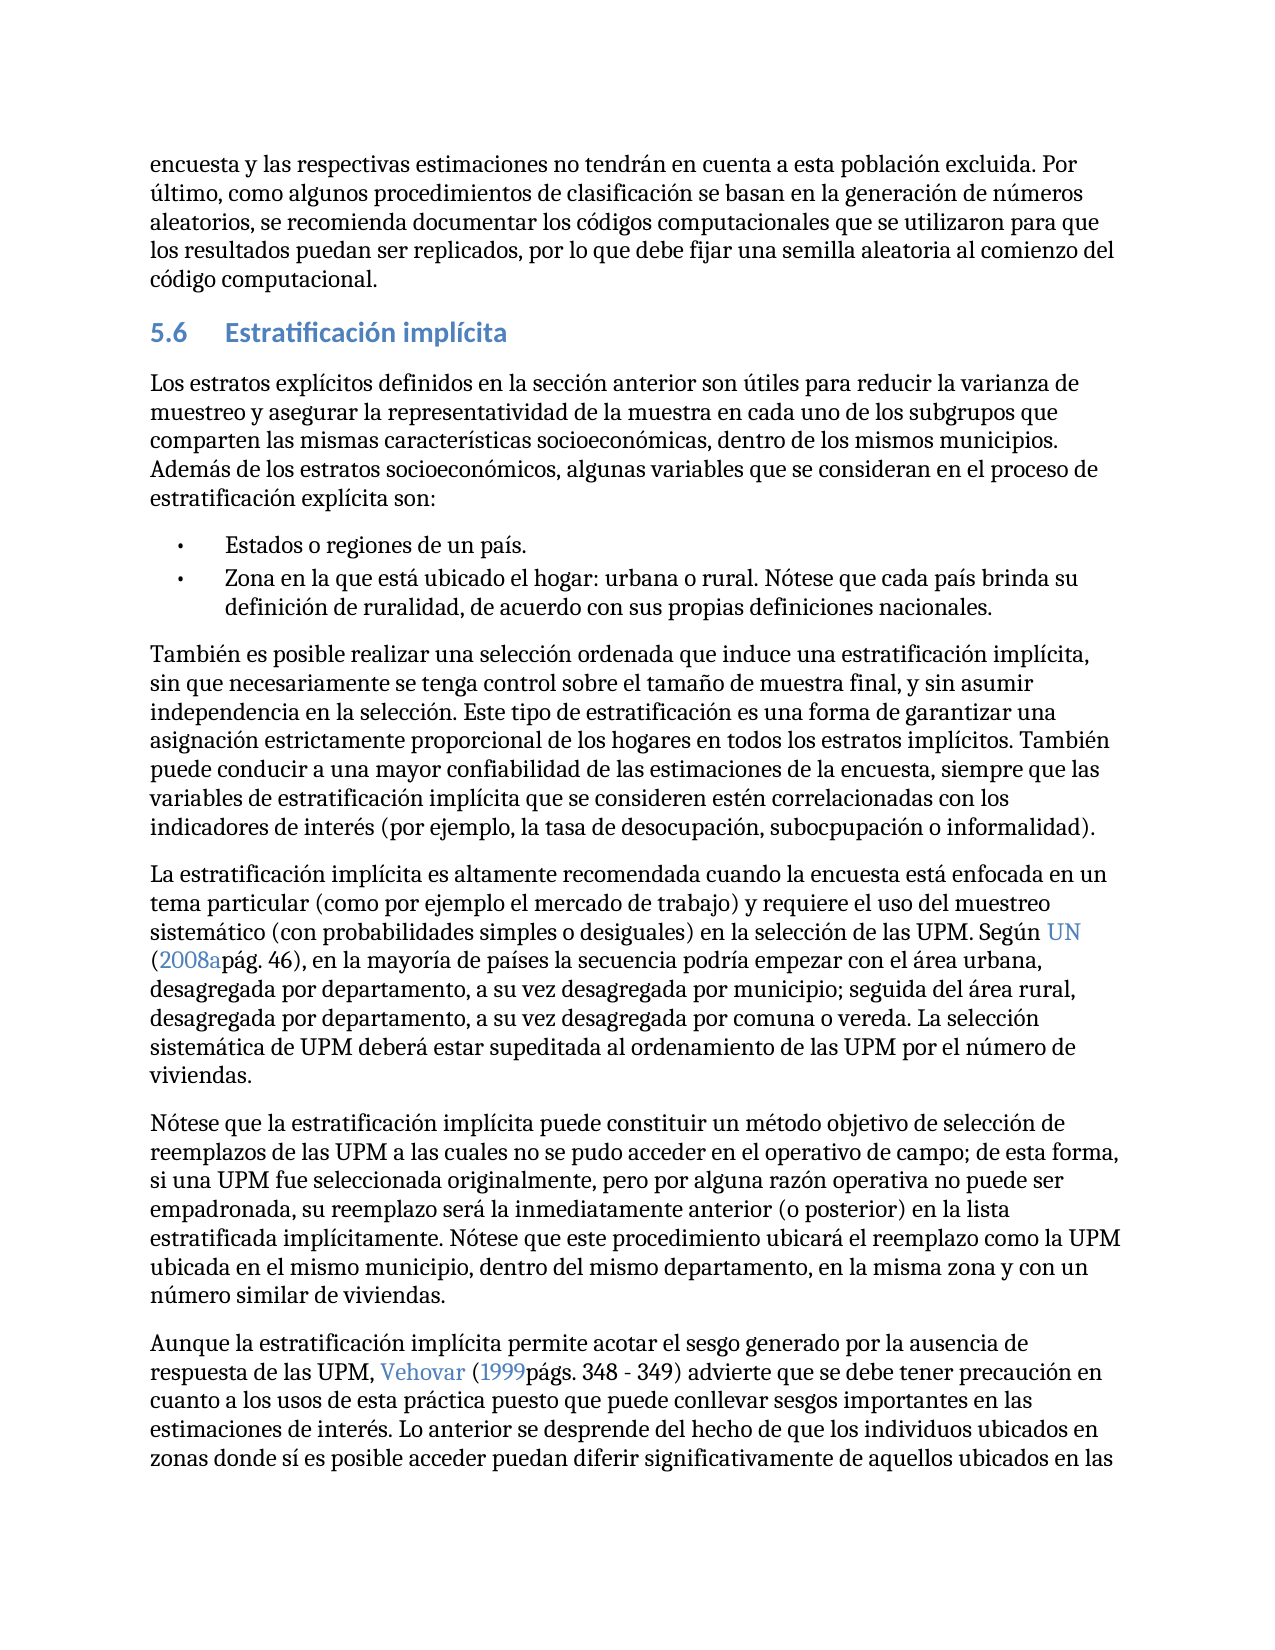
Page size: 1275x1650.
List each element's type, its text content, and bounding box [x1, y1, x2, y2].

text También es posible realizar una selección ordenada que induce una estratificación implícita, sin que necesariamente se tenga control sobre el tamaño de muestra final, y sin asumir independencia en la selección. Este tipo de estratificación es una forma de garantizar una asignación estrictamente proporcional de los hogares en todos los estratos implícitos. También puede conducir a una mayor confiabilidad de las estimaciones de la encuesta, siempre que las variables de estratificación implícita que se consideren estén correlacionadas con los indicadores de interés (por ejemplo, la tasa de desocupación, subocpupación o informalidad). [150, 640, 1125, 841]
list Estados o regiones de un país. [175, 531, 1125, 560]
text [150, 1329, 1125, 1473]
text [150, 150, 1125, 294]
text La estratificación implícita es altamente recomendada cuando la encuesta está enfocada en un tema particular (como por ejemplo el mercado de trabajo) y requiere el uso del muestreo sistemático (con probabilidades simples o desiguales) en la selección de las UPM. Según UN (2008apág. 46), en la mayoría de países la secuencia podría empezar con el área urbana, desagregada por departamento, a su vez desagregada por municipio; seguida del área rural, desagregada por departamento, a su vez desagregada por comuna o vereda. La selección sistemática de UPM deberá estar supeditada al ordenamiento de las UPM por el número de viviendas. [150, 860, 1125, 1090]
list Zona en la que está ubicado el hogar: urbana o rural. Nótese que cada país brinda su definición de ruralidad, de acuerdo con sus propias definiciones nacionales. [175, 564, 1125, 621]
text Nótese que la estratificación implícita puede constituir un método objetivo de selección de reemplazos de las UPM a las cuales no se pudo acceder en el operativo de campo; de esta forma, si una UPM fue seleccionada originalmente, pero por alguna razón operativa no puede ser empadronada, su reemplazo será la inmediatamente anterior (o posterior) en la lista estratificada implícitamente. Nótese que este procedimiento ubicará el reemplazo como la UPM ubicada en el mismo municipio, dentro del mismo departamento, en la misma zona y con un número similar de viviendas. [150, 1109, 1125, 1310]
text Los estratos explícitos definidos en la sección anterior son útiles para reducir la varianza de muestreo y asegurar la representatividad de la muestra en cada uno de los subgrupos que comparten las mismas características socioeconómicas, dentro de los mismos municipios. Además de los estratos socioeconómicos, algunas variables que se consideran en el proceso de estratificación explícita son: [150, 369, 1125, 513]
subtitle 5.6 Estratificación implícita [150, 314, 1125, 350]
